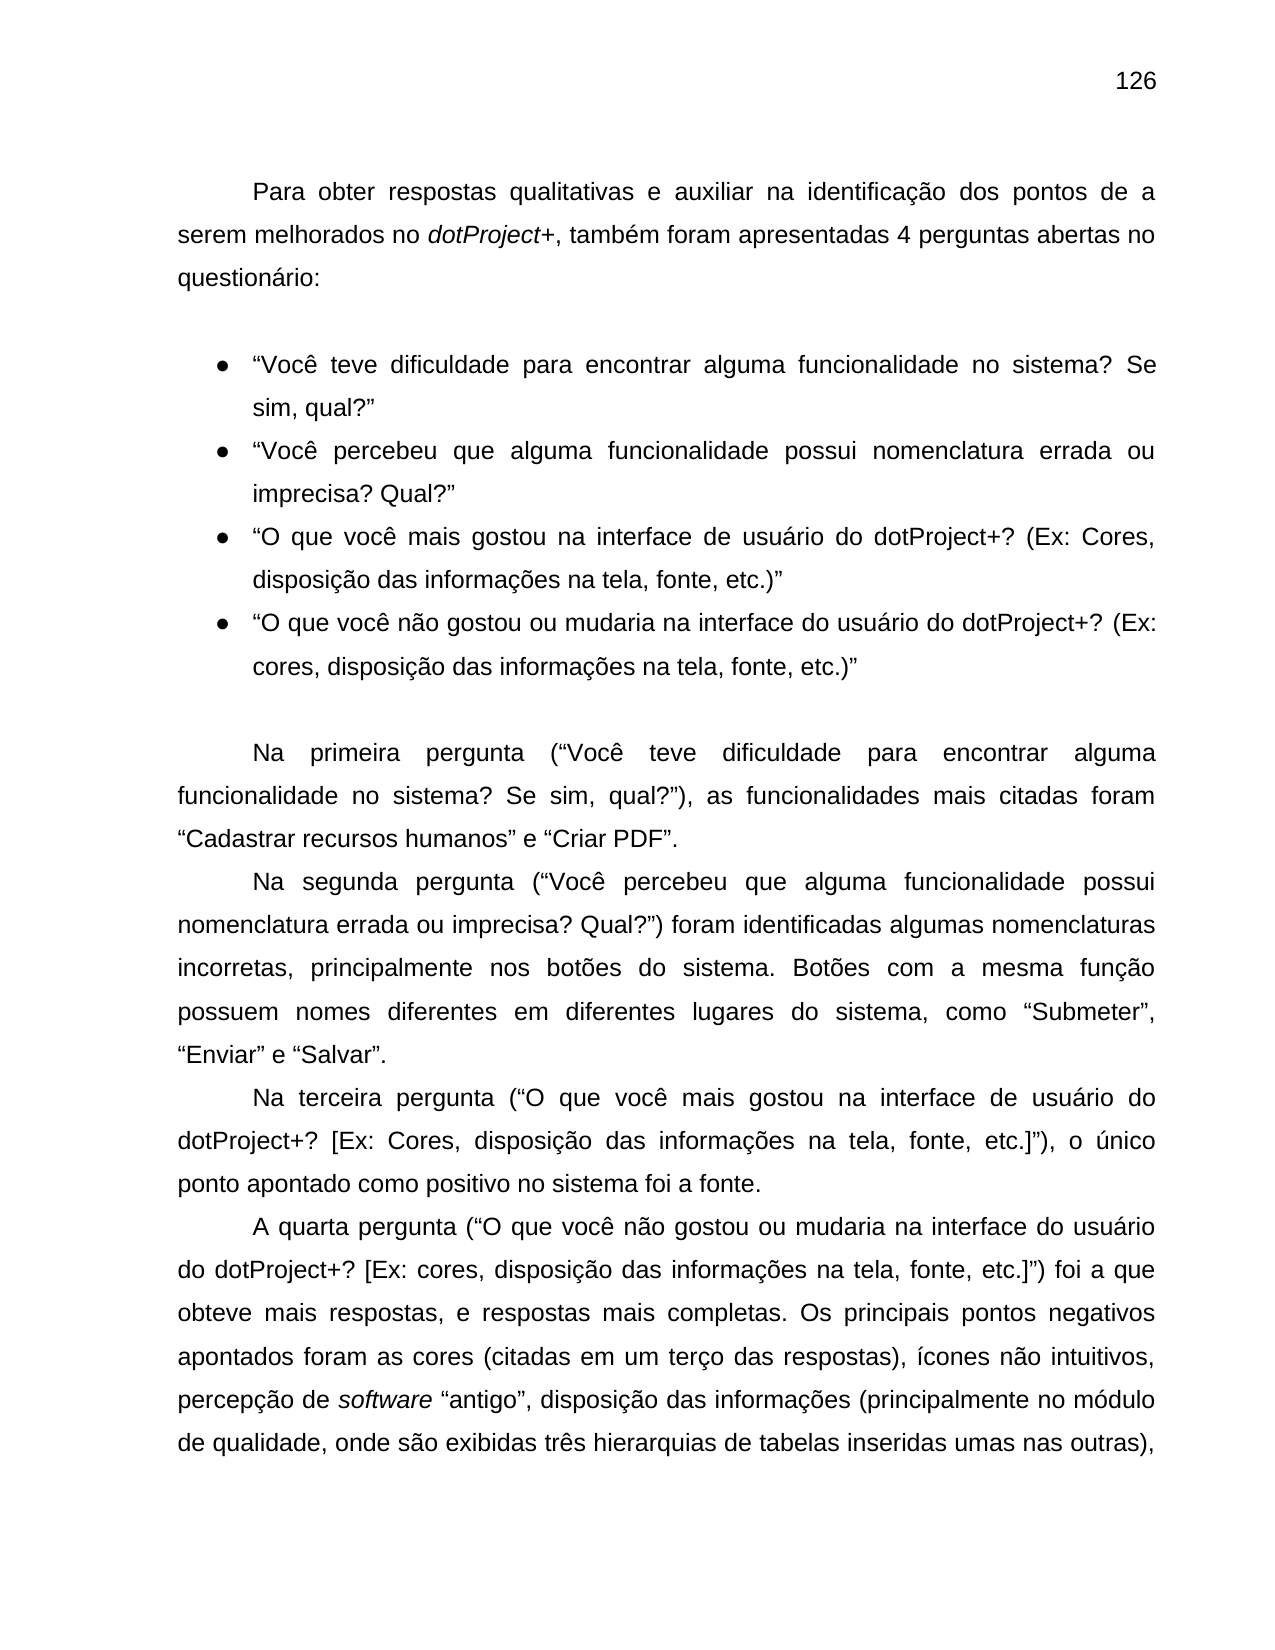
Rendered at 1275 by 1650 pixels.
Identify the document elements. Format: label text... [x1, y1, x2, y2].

list “O que você mais gostou na interface de usuário do dotProject+? (Ex: Cores, disposição das informações na tela, fonte, etc.)” [215, 522, 1157, 594]
text Na primeira pergunta (“Você teve dificuldade para encontrar alguma funcionalidade no sistema? Se sim, qual?”), as funcionalidades mais citadas foram “Cadastrar recursos humanos” e “Criar PDF”. [177, 738, 1157, 853]
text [177, 1212, 1157, 1457]
text Para obter respostas qualitativas e auxiliar na identificação dos pontos de a serem melhorados no dotProject+, também foram apresentadas 4 perguntas abertas no questionário: [177, 177, 1157, 292]
list “O que você não gostou ou mudaria na interface do usuário do dotProject+? (Ex: cores, disposição das informações na tela, fonte, etc.)” [215, 608, 1157, 680]
list “Você percebeu que alguma funcionalidade possui nomenclatura errada ou imprecisa? Qual?” [215, 436, 1157, 508]
list “Você teve dificuldade para encontrar alguma funcionalidade no sistema? Se sim, qual?” [215, 350, 1157, 422]
text Na segunda pergunta (“Você percebeu que alguma funcionalidade possui nomenclatura errada ou imprecisa? Qual?”) foram identificadas algumas nomenclaturas incorretas, principalmente nos botões do sistema. Botões com a mesma função possuem nomes diferentes em diferentes lugares do sistema, como “Submeter”, “Enviar” e “Salvar”. [177, 867, 1157, 1068]
text Na terceira pergunta (“O que você mais gostou na interface de usuário do dotProject+? [Ex: Cores, disposição das informações na tela, fonte, etc.]”), o único ponto apontado como positivo no sistema foi a fonte. [177, 1083, 1157, 1198]
